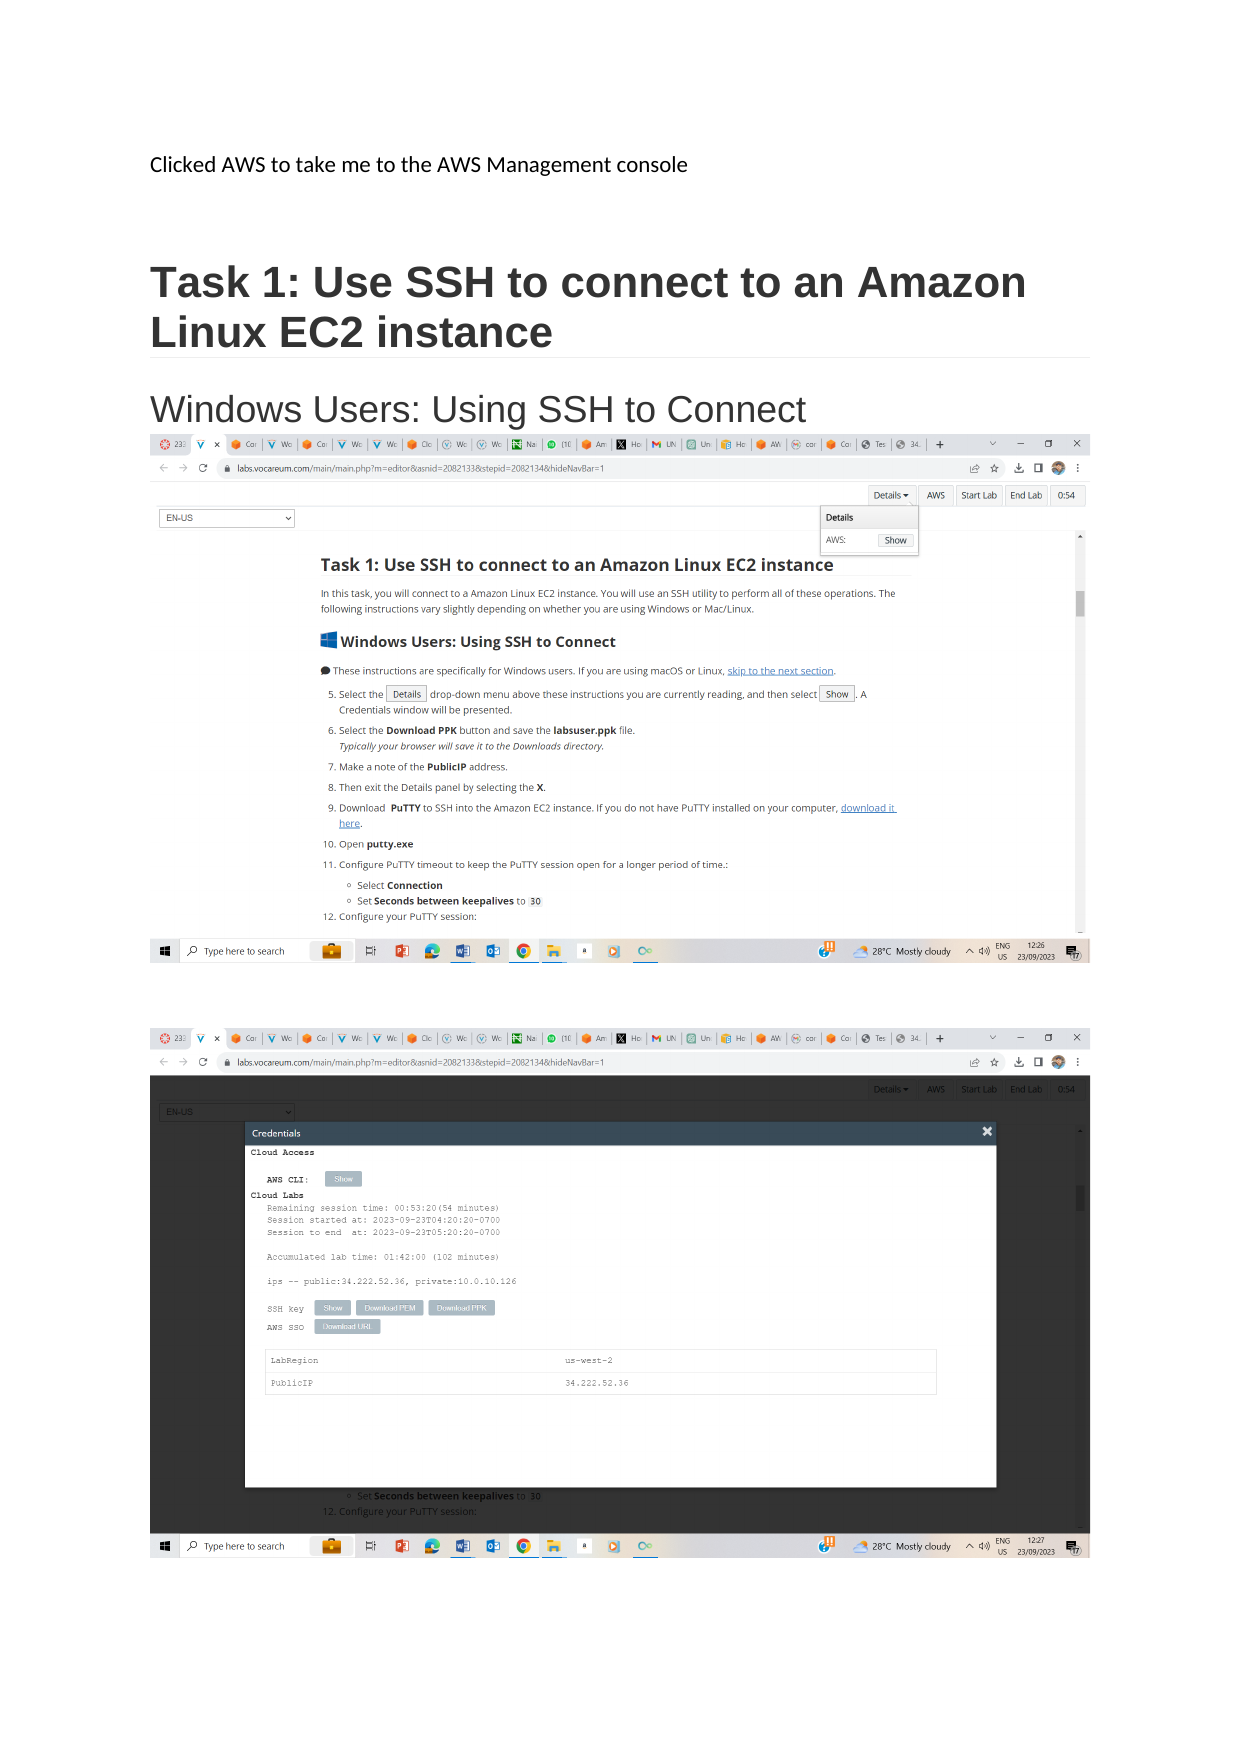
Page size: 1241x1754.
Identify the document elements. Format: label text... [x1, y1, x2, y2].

picture [150, 434, 1091, 963]
subtitle Windows Users: Using SSH to Connect [150, 388, 1090, 431]
text Clicked AWS to take me to the AWS Management console [150, 150, 1090, 178]
subtitle Task 1: Use SSH to connect to an Amazon Linux EC2 instance [150, 256, 1090, 357]
picture [150, 1028, 1091, 1558]
